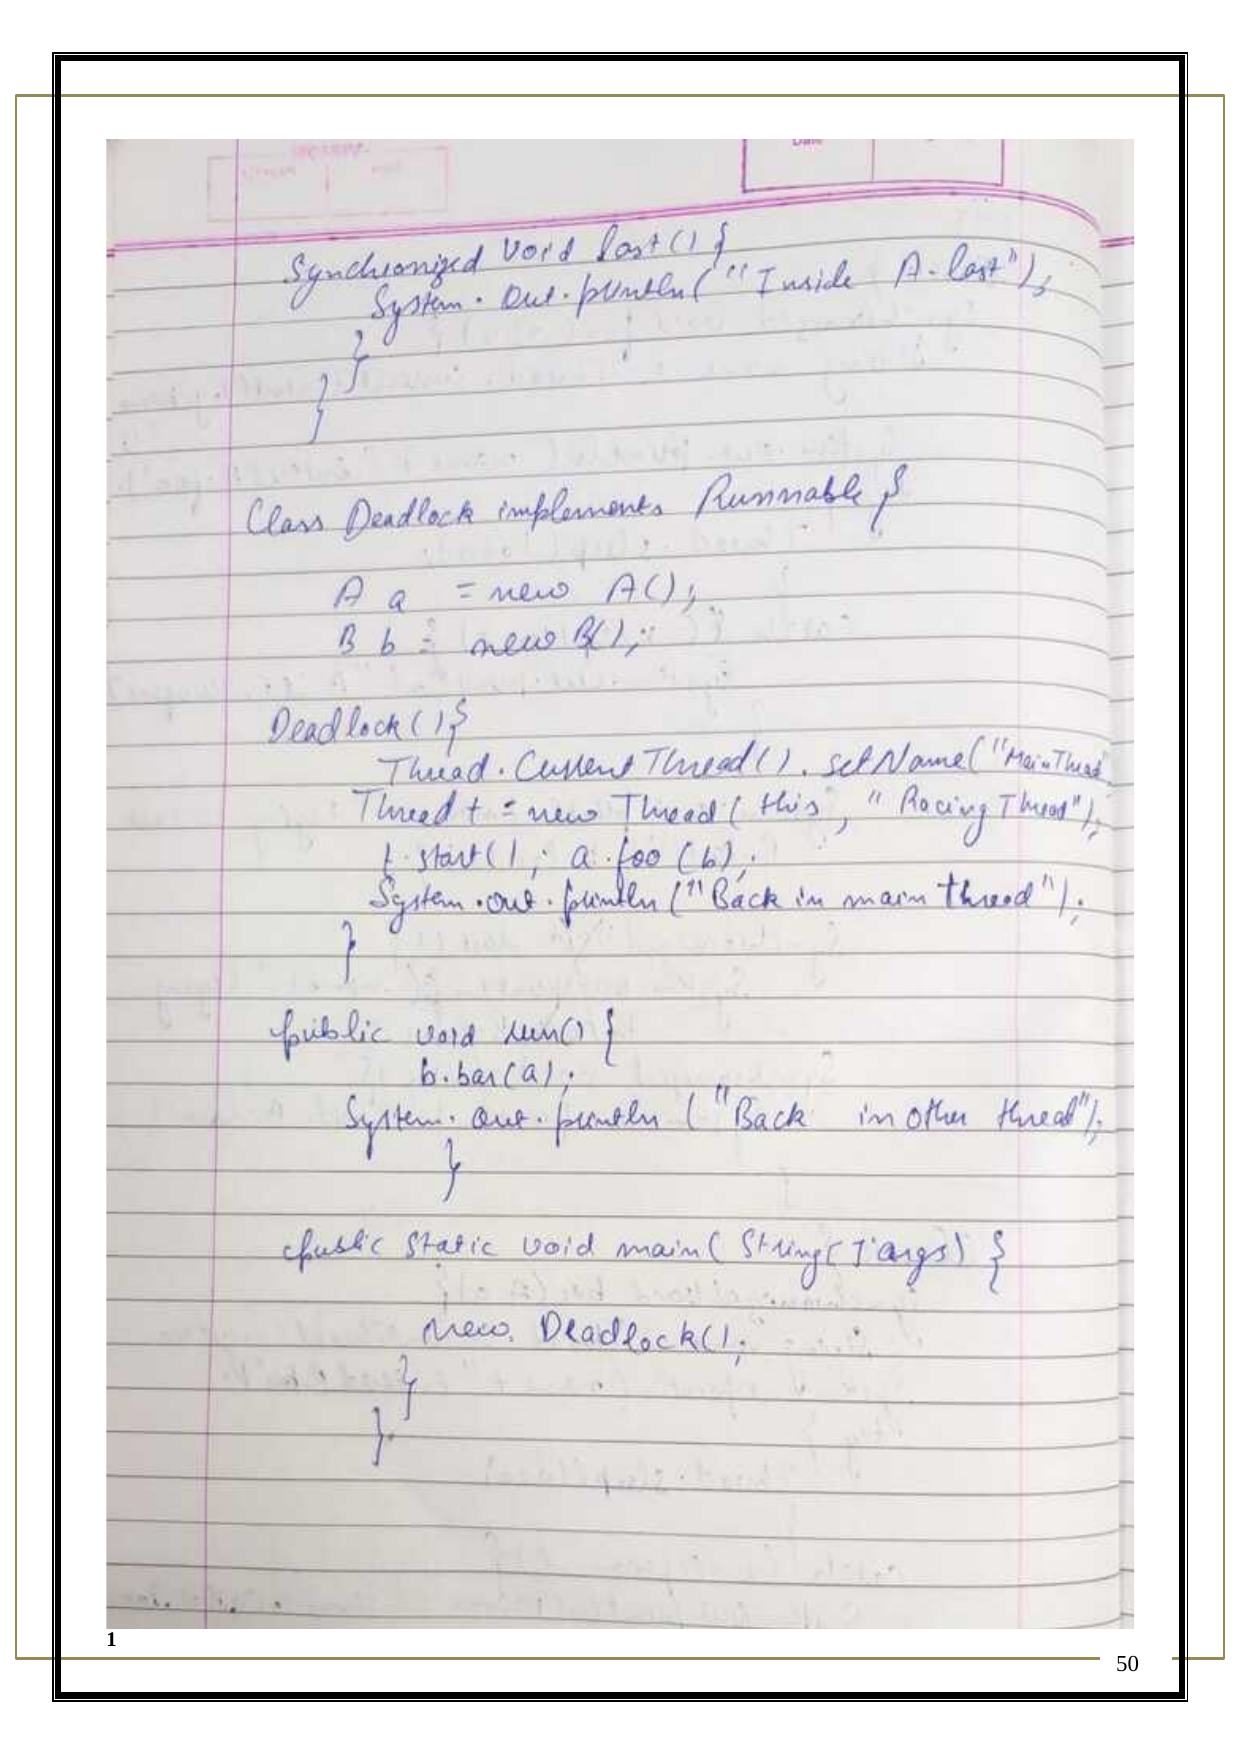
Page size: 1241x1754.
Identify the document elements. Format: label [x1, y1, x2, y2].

picture [106, 139, 1135, 1629]
